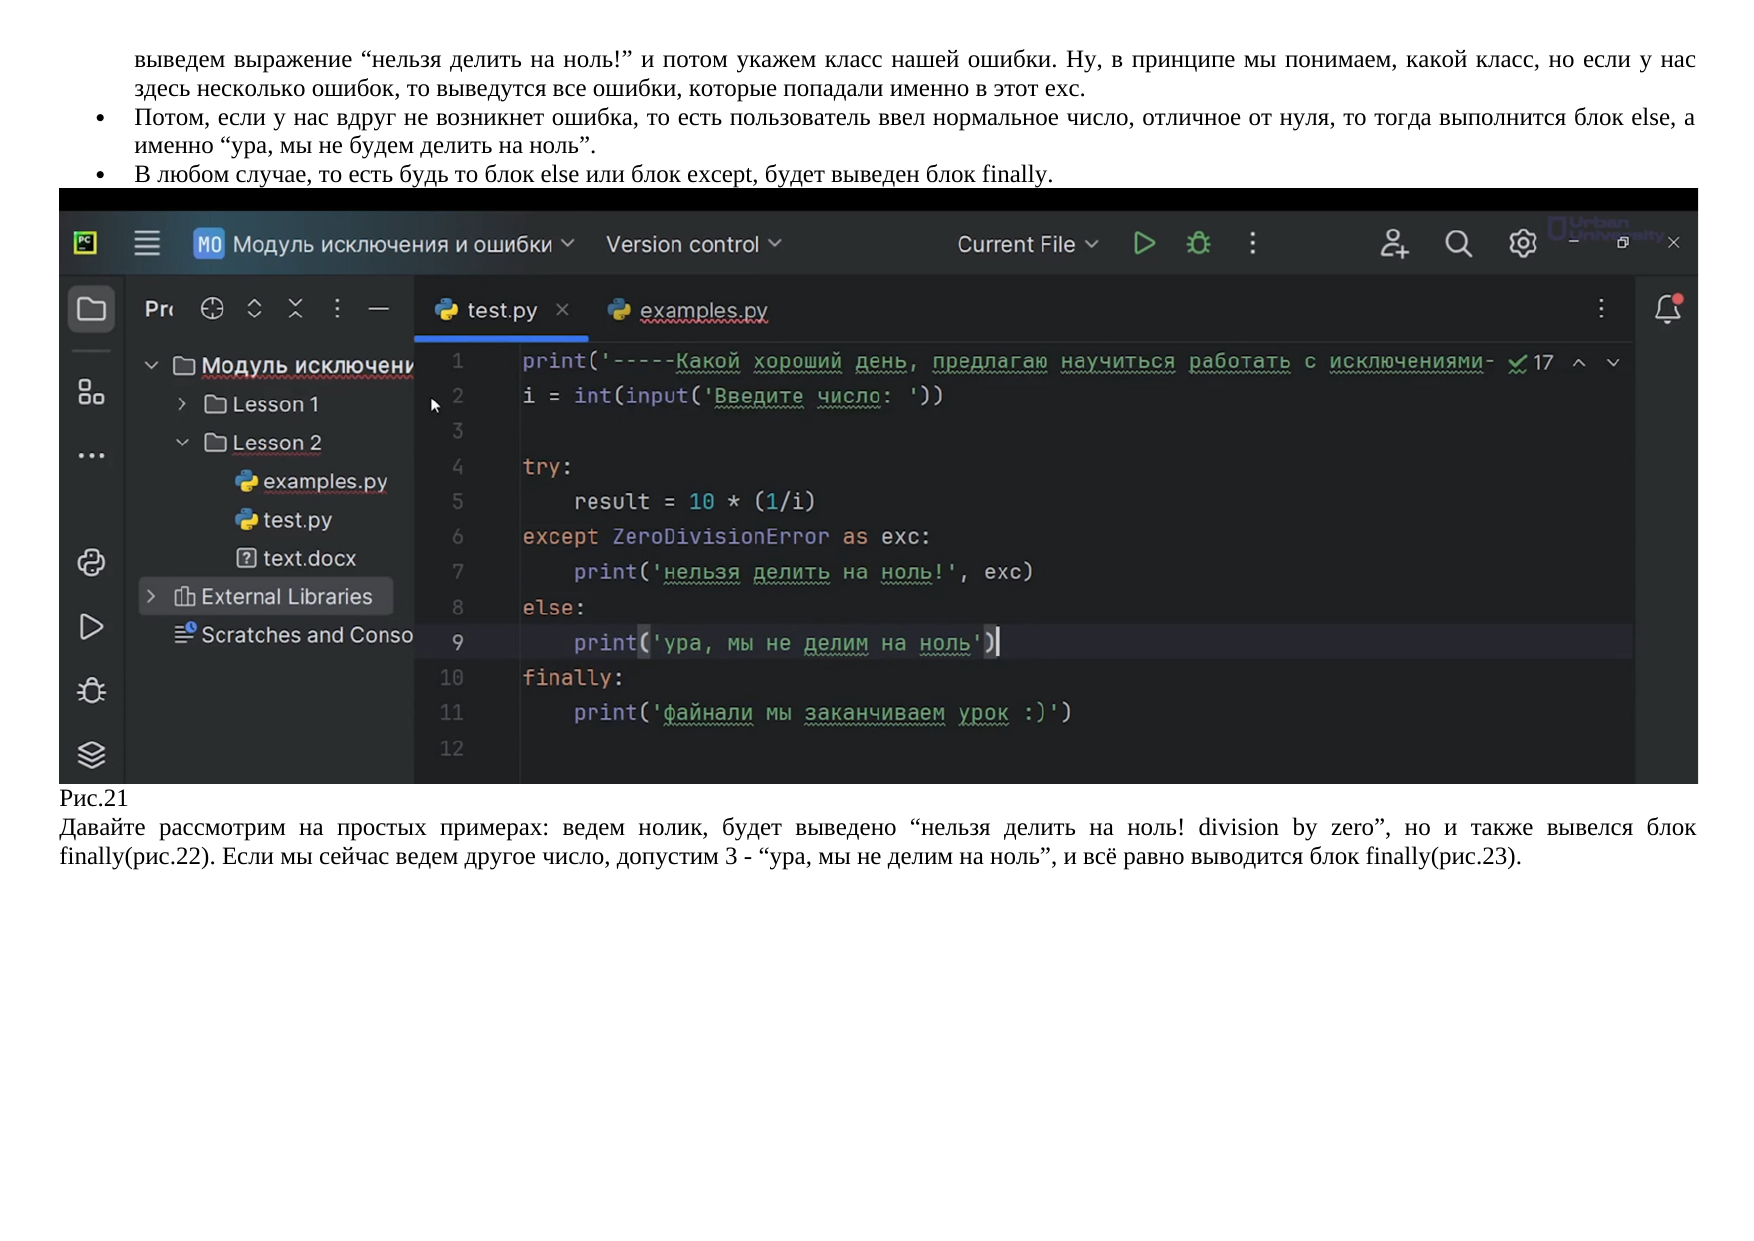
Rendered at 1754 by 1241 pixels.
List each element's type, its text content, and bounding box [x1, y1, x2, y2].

list Потом, если у нас вдруг не возникнет ошибка, то есть пользователь ввел нормальное число, отличное от нуля, то тогда выполнится блок else, а именно “ура, мы не будем делить на ноль”. [97, 102, 1698, 159]
list В любом случае, то есть будь то блок else или блок except, будет выведен блок finally. [97, 159, 1698, 188]
text Рис.21 [59, 784, 1698, 812]
picture [59, 188, 1699, 784]
text Давайте рассмотрим на простых примерах: ведем нолик, будет выведено “нельзя делить на ноль! division by zero”, но и также вывелся блок finally(рис.22). Если мы сейчас ведем другое число, допустим 3 - “ура, мы не делим на ноль”, и всё равно выводится блок finally(рис.23). [59, 812, 1698, 870]
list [97, 44, 1698, 102]
